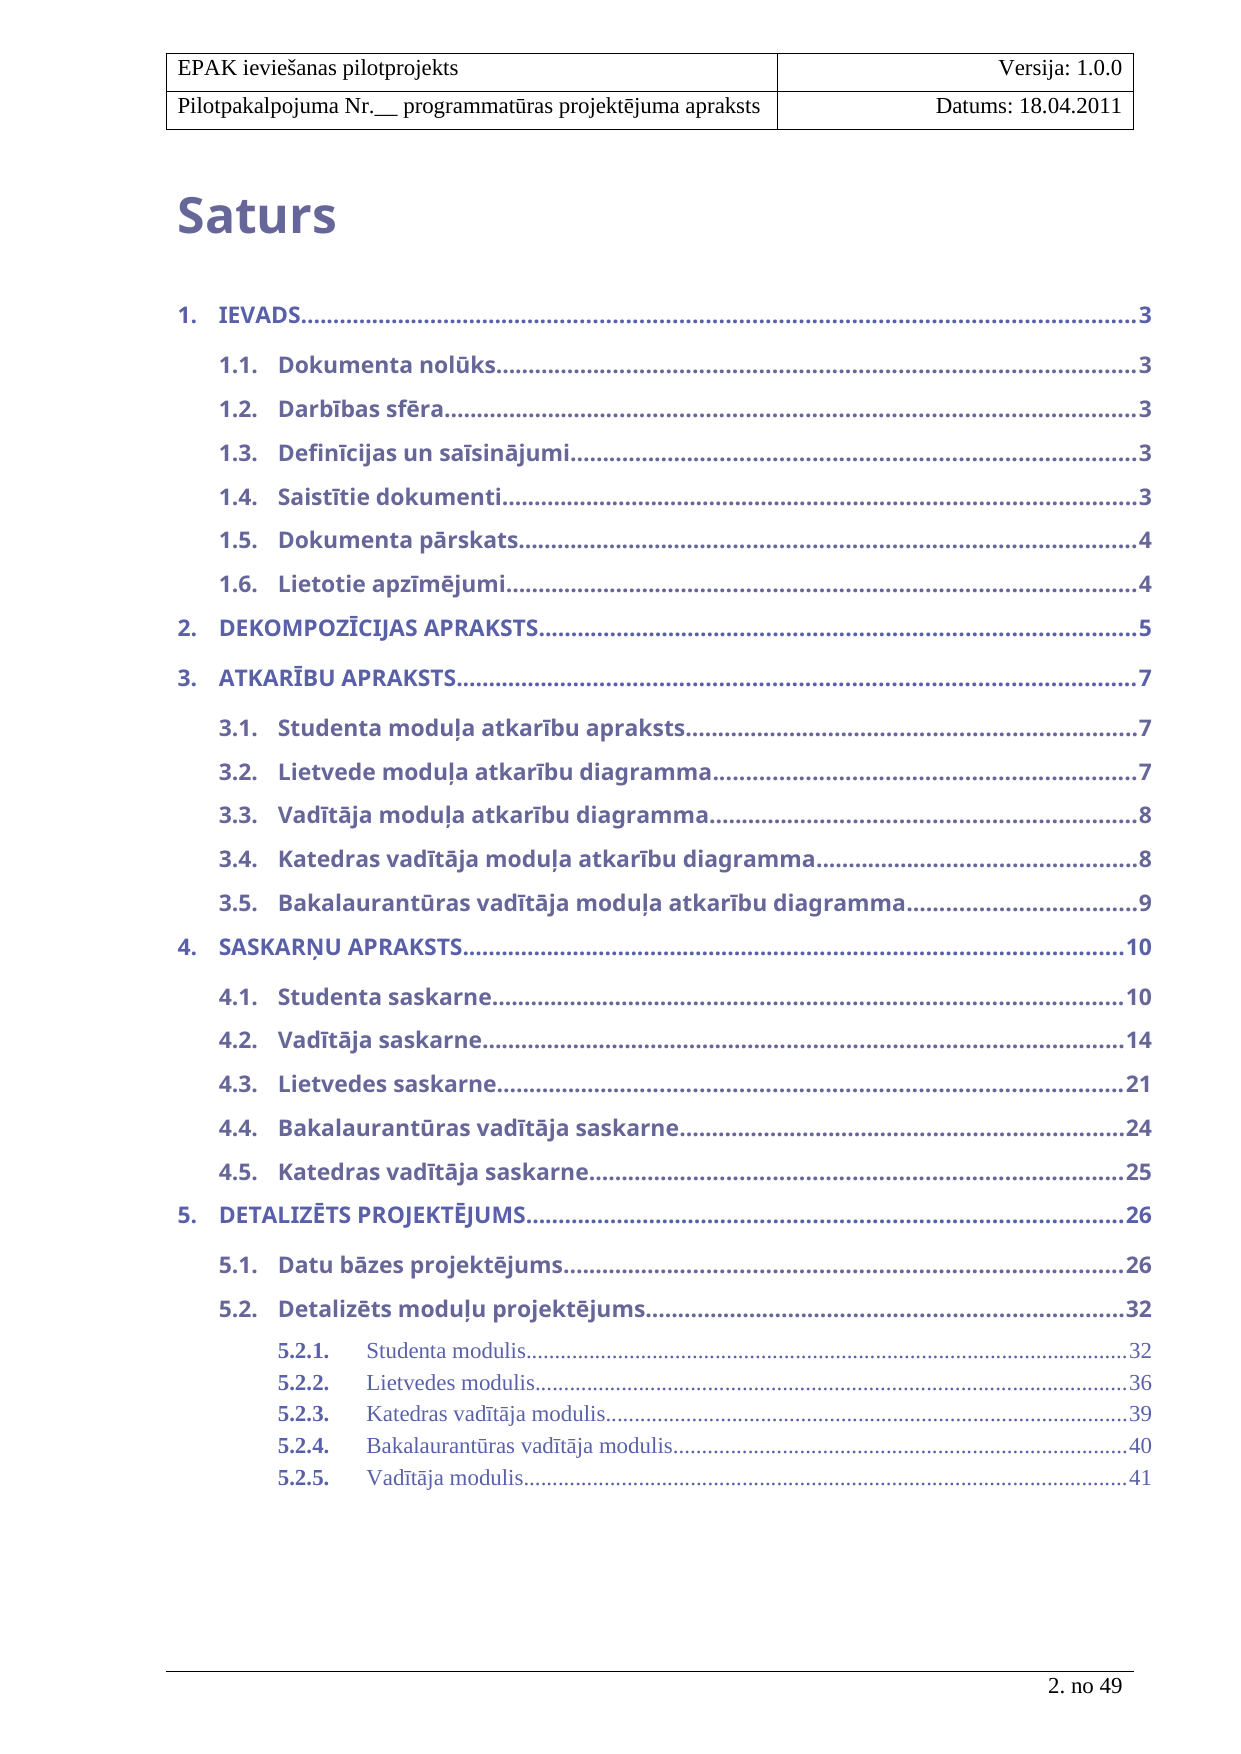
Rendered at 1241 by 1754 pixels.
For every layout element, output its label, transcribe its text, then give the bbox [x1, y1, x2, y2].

text 3. Atkarību apraksts 7 [177, 662, 1122, 693]
text 5.2.4. Bakalaurantūras vadītāja modulis 40 [278, 1432, 1122, 1459]
text 4.5. Katedras vadītāja saskarne 25 [218, 1156, 1122, 1187]
text 3.5. Bakalaurantūras vadītāja moduļa atkarību diagramma 9 [218, 887, 1122, 918]
text 5. Detalizēts projektējums 26 [177, 1199, 1122, 1231]
text 5.1. Datu bāzes projektējums 26 [218, 1249, 1122, 1281]
text 1. Ievads 3 [177, 299, 1122, 331]
text 5.2.5. Vadītāja modulis 41 [278, 1464, 1122, 1491]
text 3.4. Katedras vadītāja moduļa atkarību diagramma 8 [218, 843, 1122, 874]
text 5.2.3. Katedras vadītāja modulis 39 [278, 1401, 1122, 1427]
text 1.3. Definīcijas un saīsinājumi 3 [218, 437, 1122, 468]
text 4.3. Lietvedes saskarne 21 [218, 1068, 1122, 1099]
text 3.3. Vadītāja moduļa atkarību diagramma 8 [218, 799, 1122, 831]
text 5.2. Detalizēts moduļu projektējums 32 [218, 1293, 1122, 1324]
text 4. Saskarņu apraksts 10 [177, 931, 1122, 962]
text 1.1. Dokumenta nolūks 3 [218, 349, 1122, 381]
text 1.2. Darbības sfēra 3 [218, 393, 1122, 424]
text 1.5. Dokumenta pārskats 4 [218, 524, 1122, 556]
text Saturs [177, 180, 1122, 248]
text 4.1. Studenta saskarne 10 [218, 981, 1122, 1012]
text 3.2. Lietvede moduļa atkarību diagramma 7 [218, 756, 1122, 787]
text 5.2.1. Studenta modulis 32 [278, 1337, 1122, 1363]
text 4.2. Vadītāja saskarne 14 [218, 1024, 1122, 1056]
text 5.2.2. Lietvedes modulis 36 [278, 1369, 1122, 1395]
text 4.4. Bakalaurantūras vadītāja saskarne 24 [218, 1112, 1122, 1143]
text 2. Dekompozīcijas apraksts 5 [177, 612, 1122, 643]
text 1.6. Lietotie apzīmējumi 4 [218, 568, 1122, 599]
text 3.1. Studenta moduļa atkarību apraksts 7 [218, 712, 1122, 743]
text 1.4. Saistītie dokumenti 3 [218, 481, 1122, 512]
